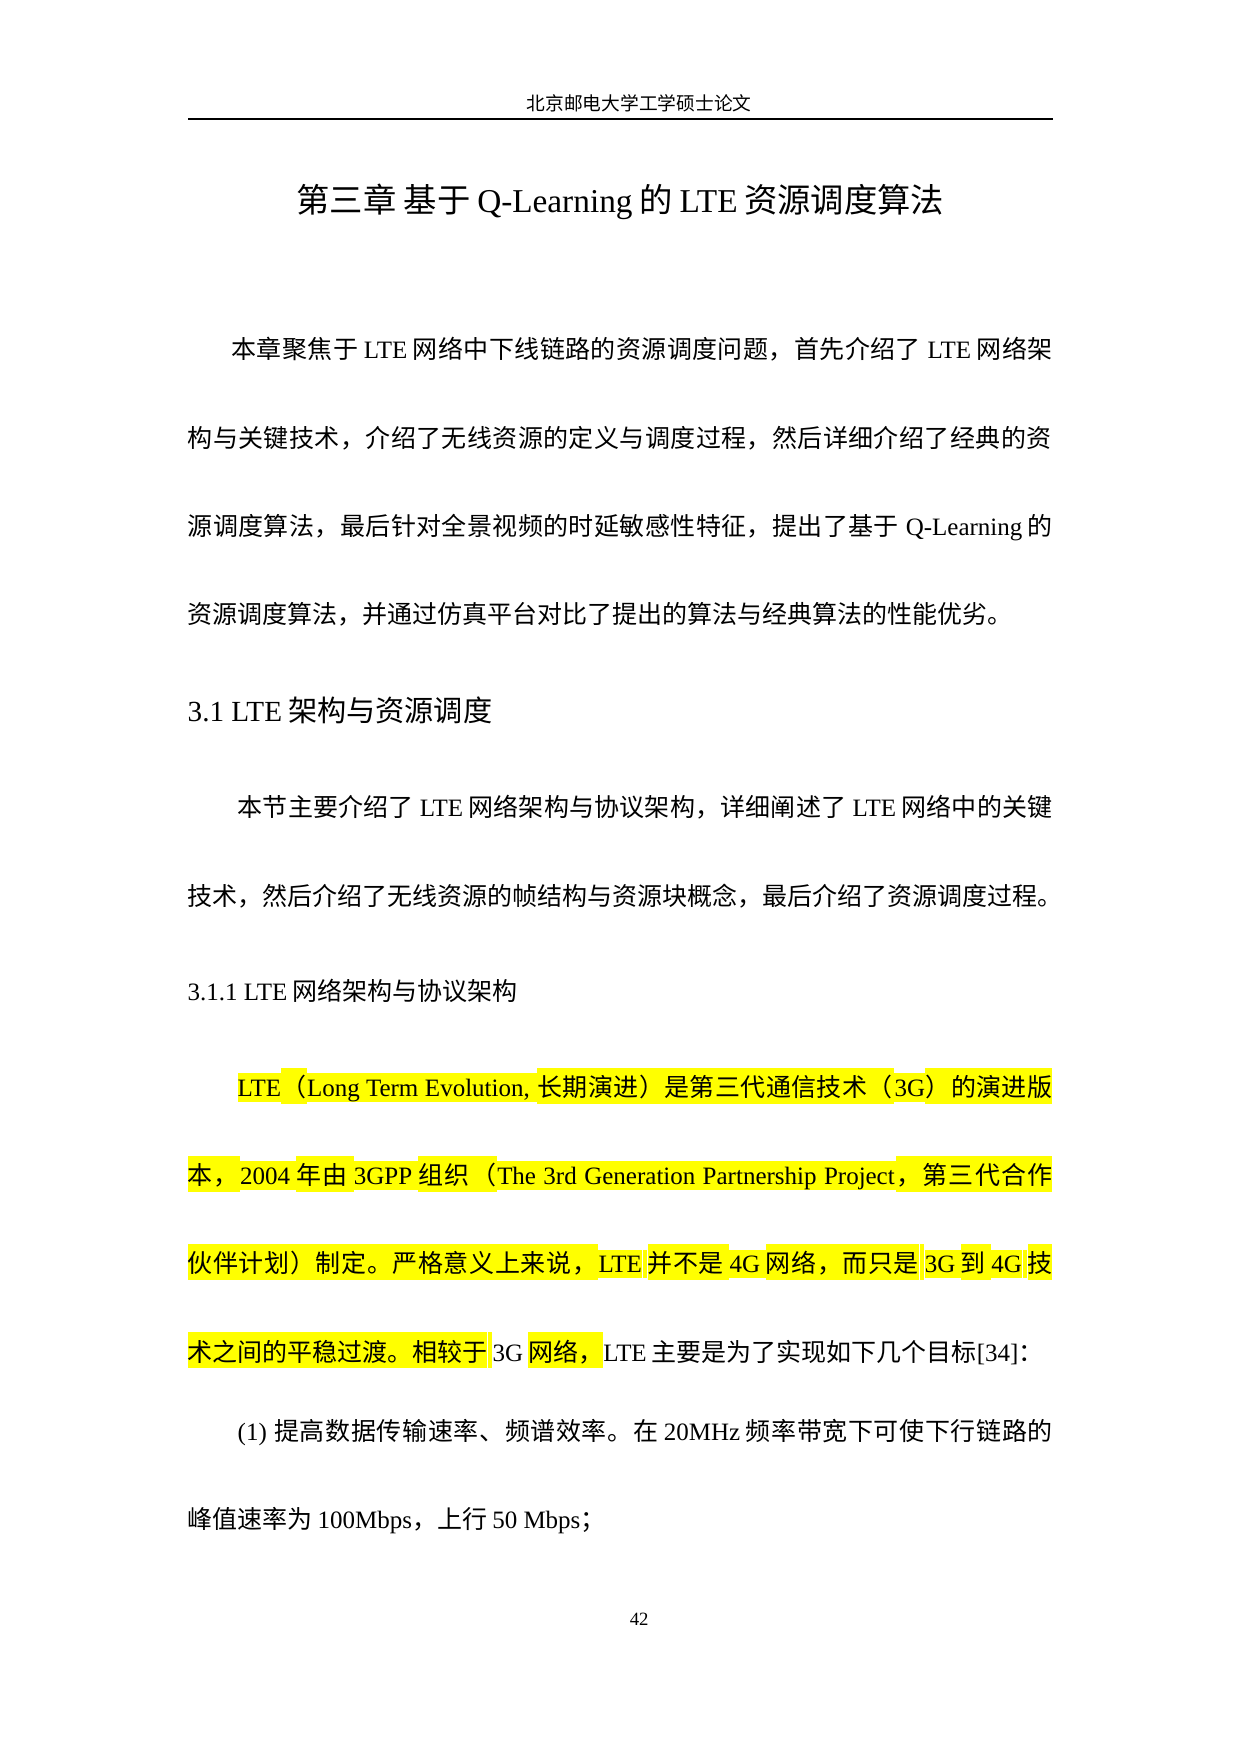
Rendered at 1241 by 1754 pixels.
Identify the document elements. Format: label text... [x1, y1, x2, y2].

text LTE（Long Term Evolution, 长期演进）是第三代通信技术（3G）的演进版本，2004年由3GPP组织（The 3rd Generation Partnership Project，第三代合作伙伴计划）制定。严格意义上来说，LTE并不是4G网络，而只是3G到4G技术之间的平稳过渡。相较于3G网络，LTE主要是为了实现如下几个目标[34]： [187, 1052, 1053, 1384]
subtitle 第三章 基于Q-Learning的LTE资源调度算法 [187, 164, 1053, 232]
text (1) 提高数据传输速率、频谱效率。在20MHz频率带宽下可使下行链路的峰值速率为100Mbps，上行50 Mbps； [187, 1395, 1053, 1551]
title 3.1 LTE架构与资源调度 [187, 674, 1053, 742]
text 本章聚焦于LTE网络中下线链路的资源调度问题，首先介绍了LTE网络架构与关键技术，介绍了无线资源的定义与调度过程，然后详细介绍了经典的资源调度算法，最后针对全景视频的时延敏感性特征，提出了基于Q-Learning的资源调度算法，并通过仿真平台对比了提出的算法与经典算法的性能优劣。 [187, 314, 1053, 647]
subtitle 3.1.1 LTE网络架构与协议架构 [187, 956, 1053, 1024]
text 本节主要介绍了LTE网络架构与协议架构，详细阐述了LTE网络中的关键技术，然后介绍了无线资源的帧结构与资源块概念，最后介绍了资源调度过程。 [187, 772, 1053, 928]
